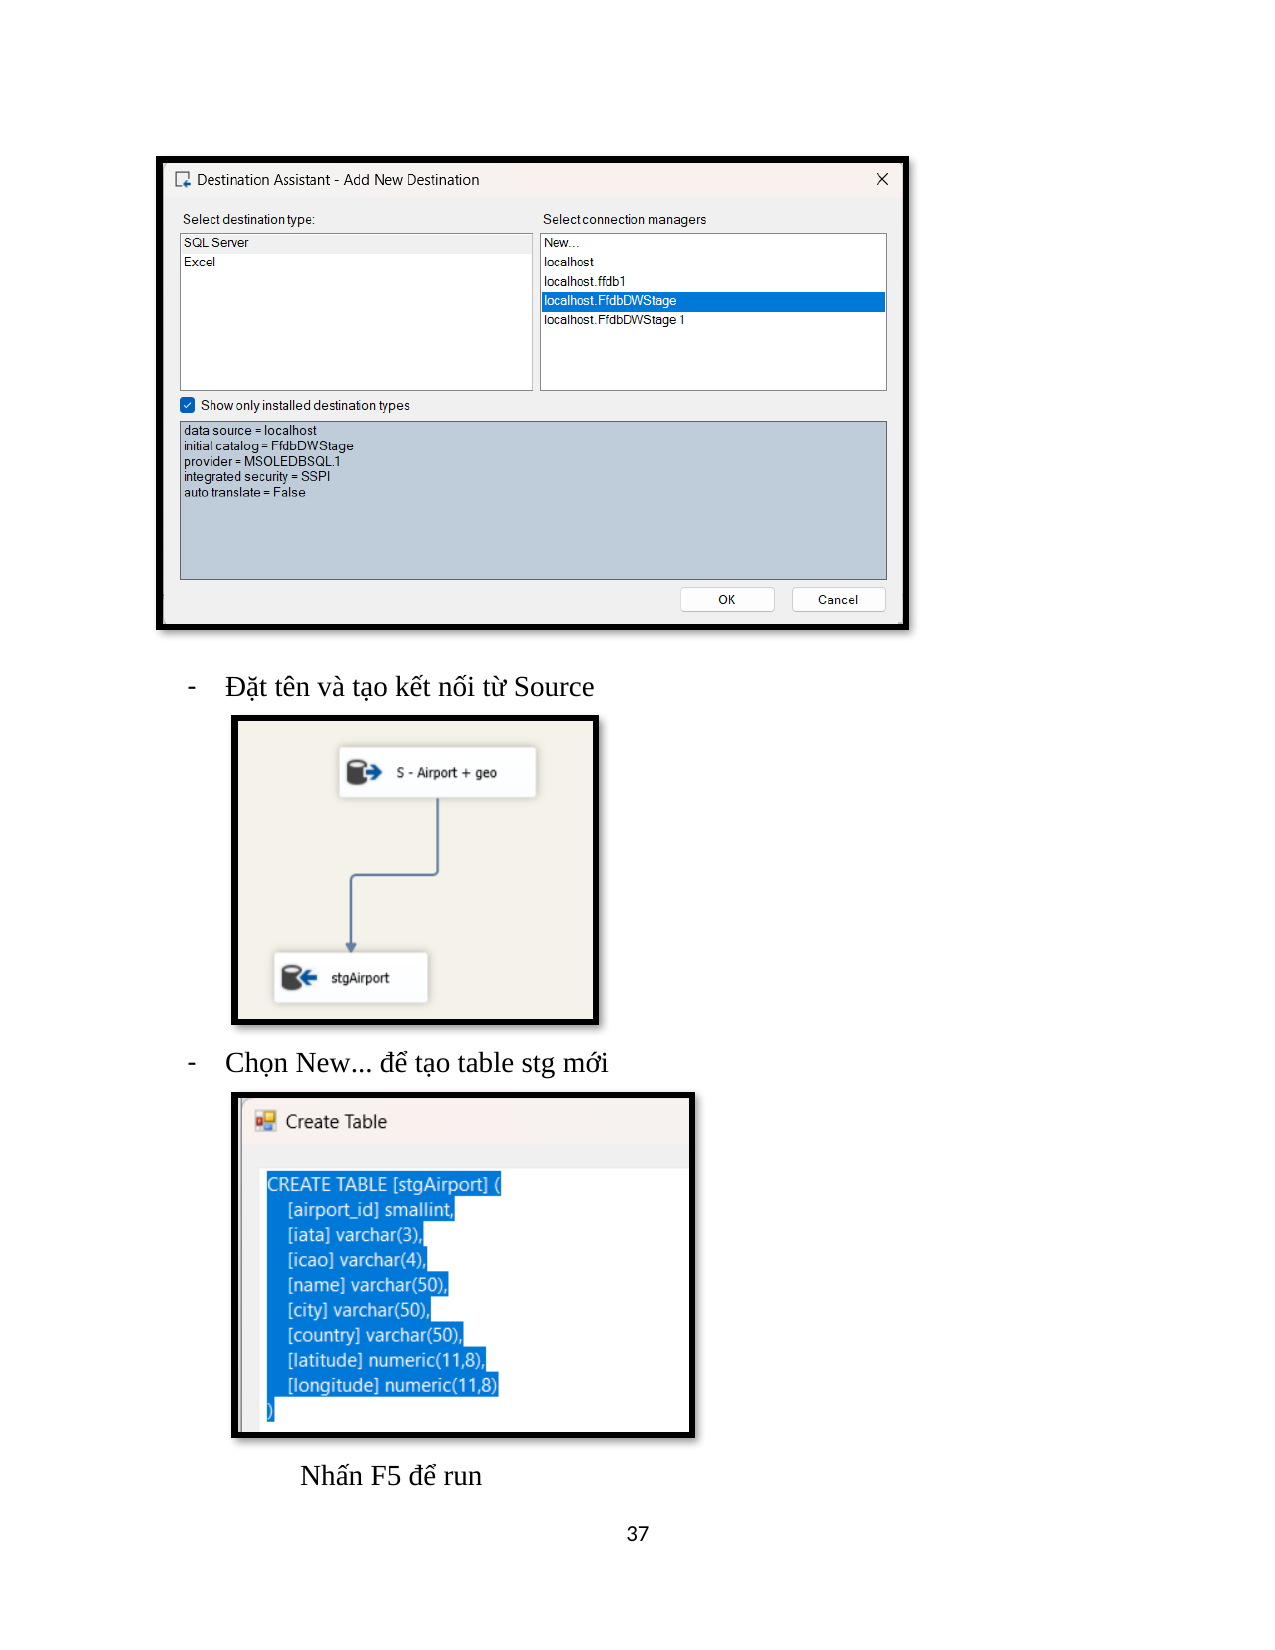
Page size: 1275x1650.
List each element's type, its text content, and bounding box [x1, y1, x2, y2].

list Chọn New... để tạo table stg mới [187, 1044, 1125, 1080]
picture [238, 1098, 689, 1432]
list Nhấn F5 để run [300, 1458, 1125, 1492]
picture [163, 163, 903, 624]
picture [238, 721, 593, 1019]
list Đặt tên và tạo kết nối từ Source [187, 668, 1125, 703]
